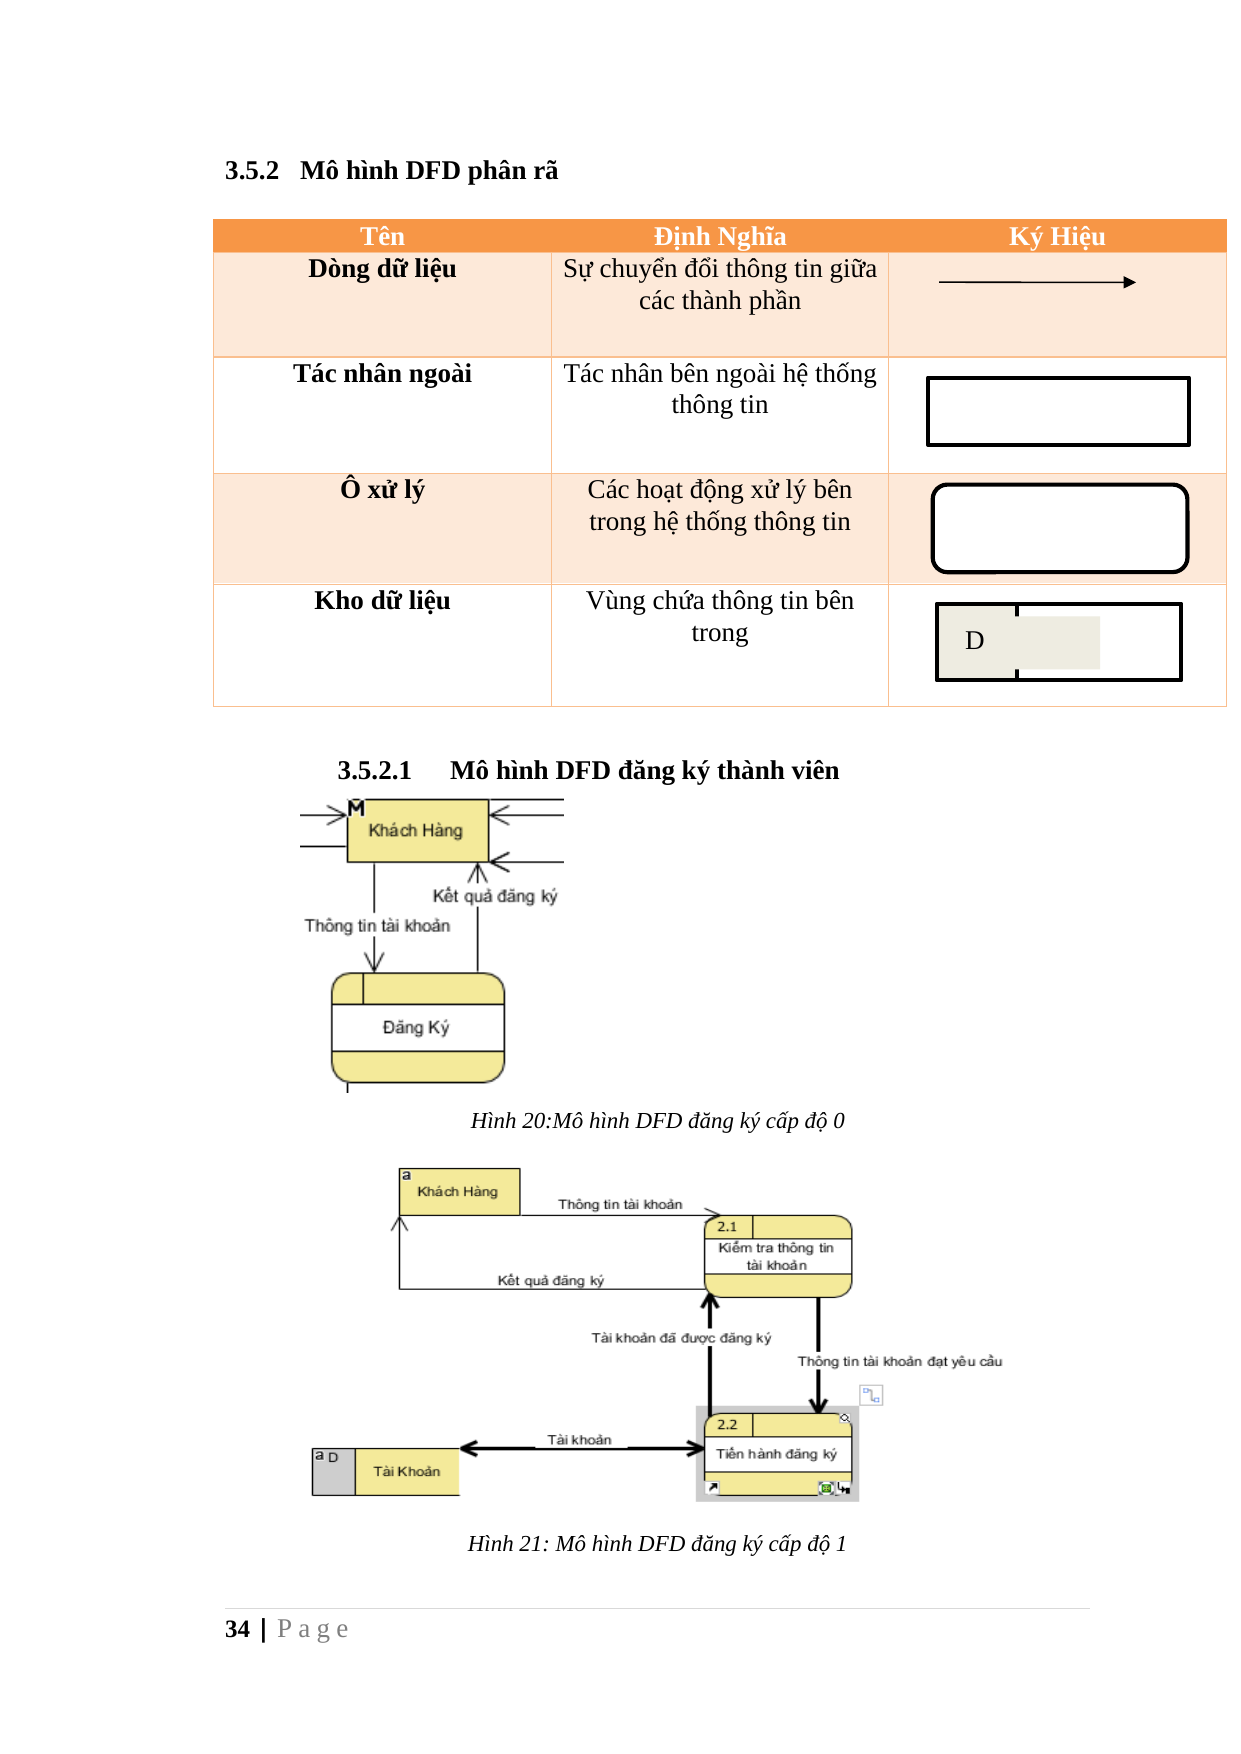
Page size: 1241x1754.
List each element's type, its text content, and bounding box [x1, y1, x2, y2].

table_cell Kho dữ liệu [214, 585, 551, 706]
picture [300, 785, 564, 1093]
subtitle Mô hình DFD đăng ký thành viên [337, 754, 1090, 785]
table_cell Sự chuyển đổi thông tin giữa các thành phần [552, 253, 888, 356]
table_cell [889, 585, 1226, 706]
table_cell [889, 474, 1226, 583]
text Hình 20:Mô hình DFD đăng ký cấp độ 0 [225, 1107, 1090, 1134]
table_cell Tác nhân bên ngoài hệ thống thông tin [552, 358, 888, 472]
picture [225, 1154, 1036, 1516]
subtitle Mô hình DFD phân rã [225, 154, 1090, 185]
table_cell [889, 358, 1226, 472]
text Hình 21: Mô hình DFD đăng ký cấp độ 1 [225, 1530, 1090, 1556]
table_header Tên [214, 220, 551, 252]
table_cell Các hoạt động xử lý bên trong hệ thống thông tin [552, 474, 888, 583]
table_cell Ô xử lý [214, 474, 551, 583]
table_cell [889, 253, 1226, 356]
table_cell Tác nhân ngoài [214, 358, 551, 472]
table_header Ký Hiệu [889, 220, 1226, 252]
table_header Định Nghĩa [552, 220, 888, 252]
table_cell Vùng chứa thông tin bên trong [552, 585, 888, 706]
table_cell Dòng dữ liệu [214, 253, 551, 356]
